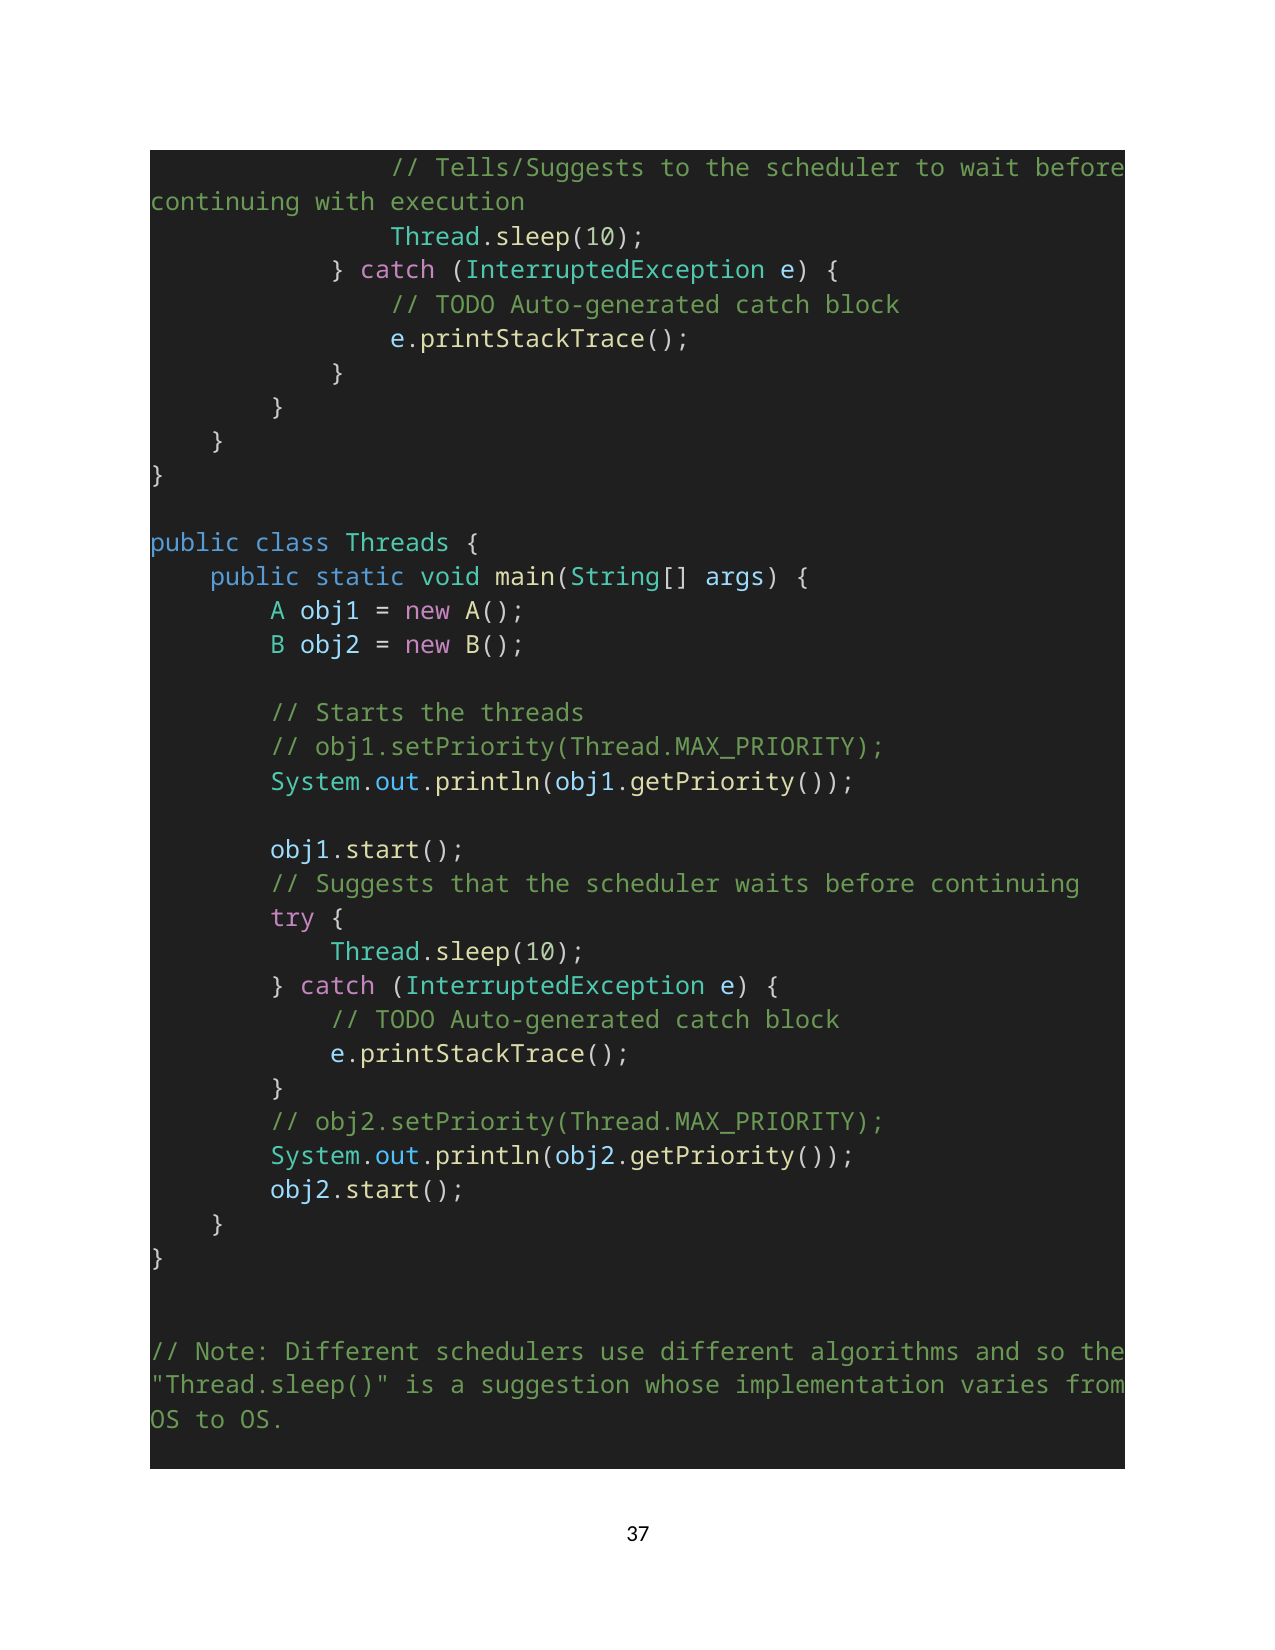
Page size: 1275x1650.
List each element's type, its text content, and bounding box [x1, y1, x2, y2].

text } [150, 1206, 1125, 1240]
text // obj2.setPriority(Thread.MAX_PRIORITY); [150, 1104, 1125, 1138]
text obj1.start(); [150, 831, 1125, 865]
text } [150, 1070, 1125, 1104]
text try { [150, 899, 1125, 933]
text e.printStackTrace(); [150, 1036, 1125, 1070]
text public class Threads { [150, 525, 1125, 559]
text } catch (InterruptedException e) { [150, 967, 1125, 1002]
text // Suggests that the scheduler waits before continuing [150, 865, 1125, 899]
text } [150, 422, 1125, 457]
text A obj1 = new A(); [150, 593, 1125, 627]
text B obj2 = new B(); [150, 627, 1125, 661]
text } [150, 388, 1125, 422]
text // TODO Auto-generated catch block [150, 286, 1125, 320]
text // Starts the threads [150, 695, 1125, 729]
text // obj1.setPriority(Thread.MAX_PRIORITY); [150, 729, 1125, 763]
text // TODO Auto-generated catch block [150, 1002, 1125, 1036]
text } [150, 457, 1125, 491]
text // Tells/Suggests to the scheduler to wait before continuing with execution [150, 150, 1125, 218]
text } catch (InterruptedException e) { [150, 252, 1125, 286]
text e.printStackTrace(); [150, 320, 1125, 354]
text Thread.sleep(10); [150, 933, 1125, 967]
text Thread.sleep(10); [150, 218, 1125, 252]
text } [150, 354, 1125, 388]
text System.out.println(obj2.getPriority()); [150, 1138, 1125, 1172]
text System.out.println(obj1.getPriority()); [150, 763, 1125, 797]
text // Note: Different schedulers use different algorithms and so the "Thread.sleep()" is a suggestion whose implementation varies from OS to OS. [150, 1333, 1125, 1435]
text } [150, 1240, 1125, 1274]
text public static void main(String[] args) { [150, 559, 1125, 593]
text obj2.start(); [150, 1172, 1125, 1206]
